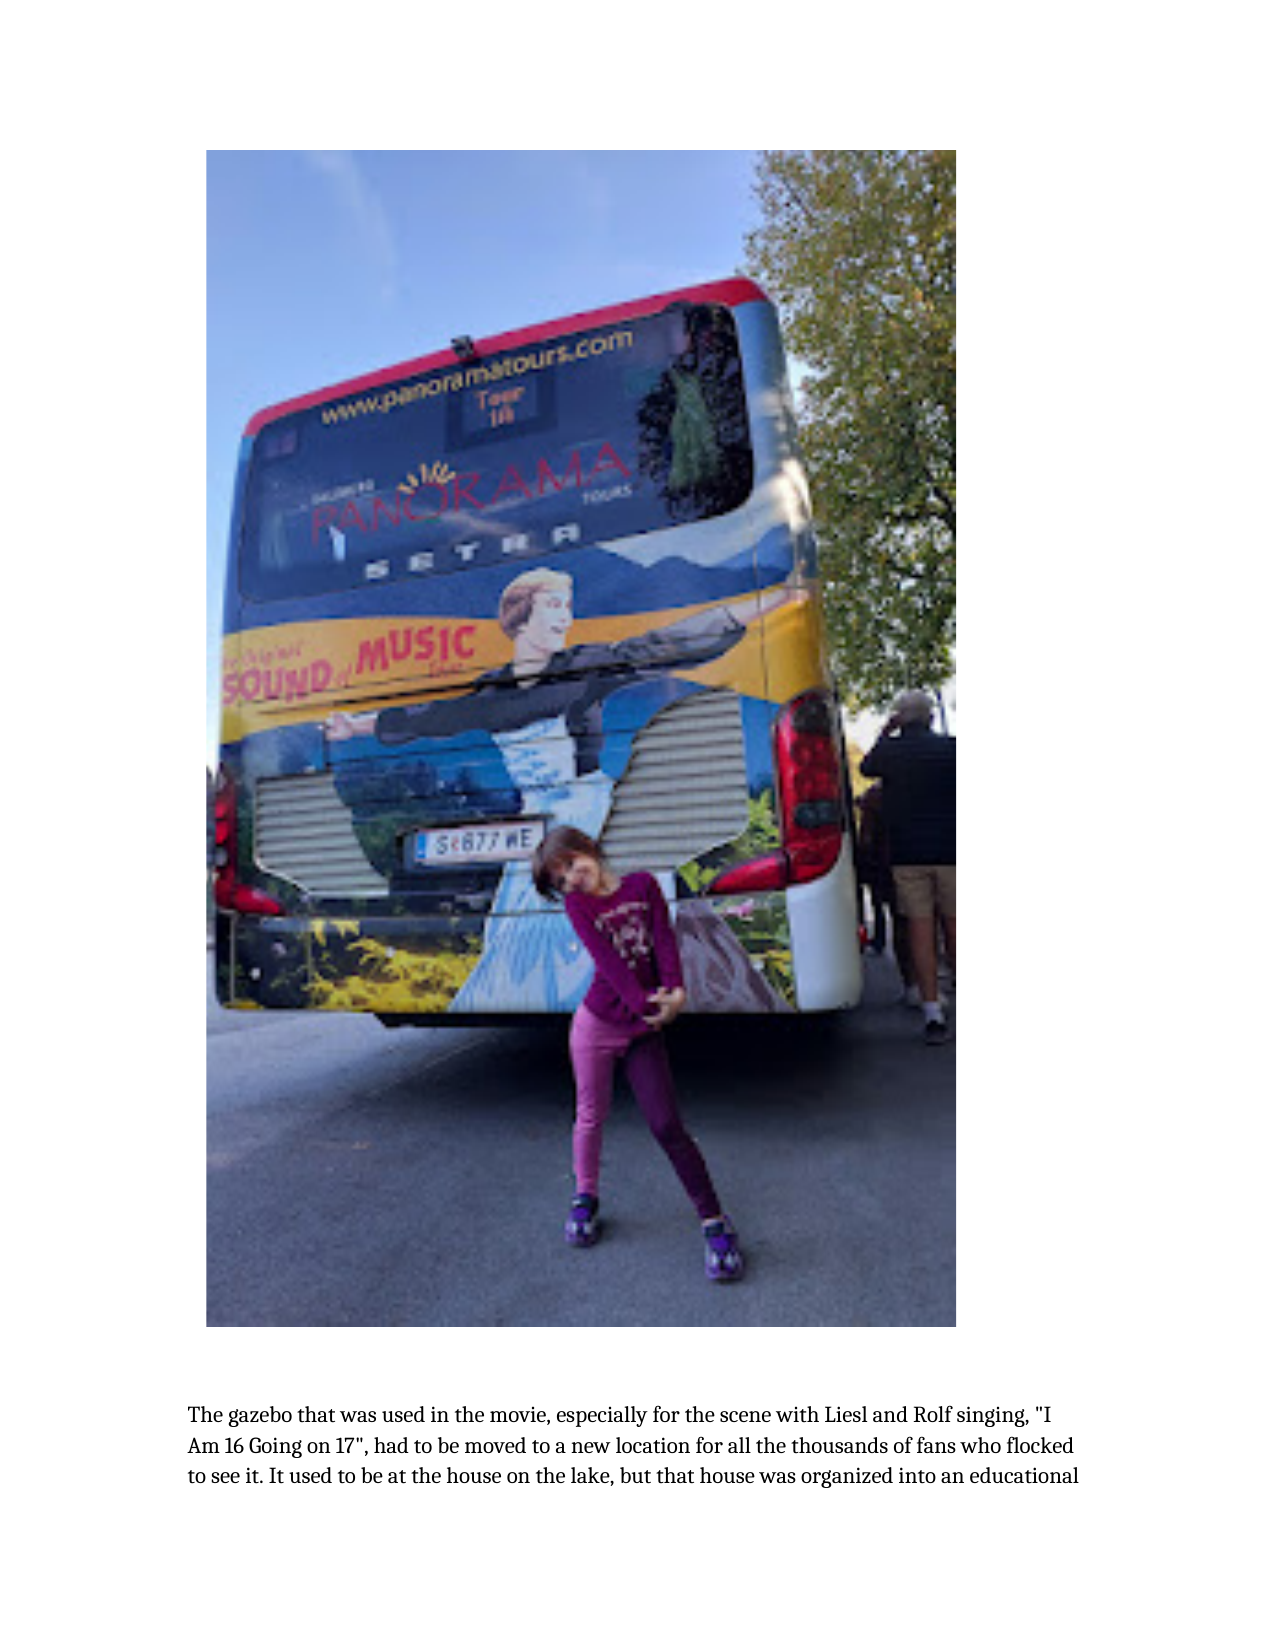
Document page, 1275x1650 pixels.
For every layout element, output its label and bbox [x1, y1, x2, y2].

picture [206, 150, 957, 1327]
text [187, 1402, 1087, 1489]
